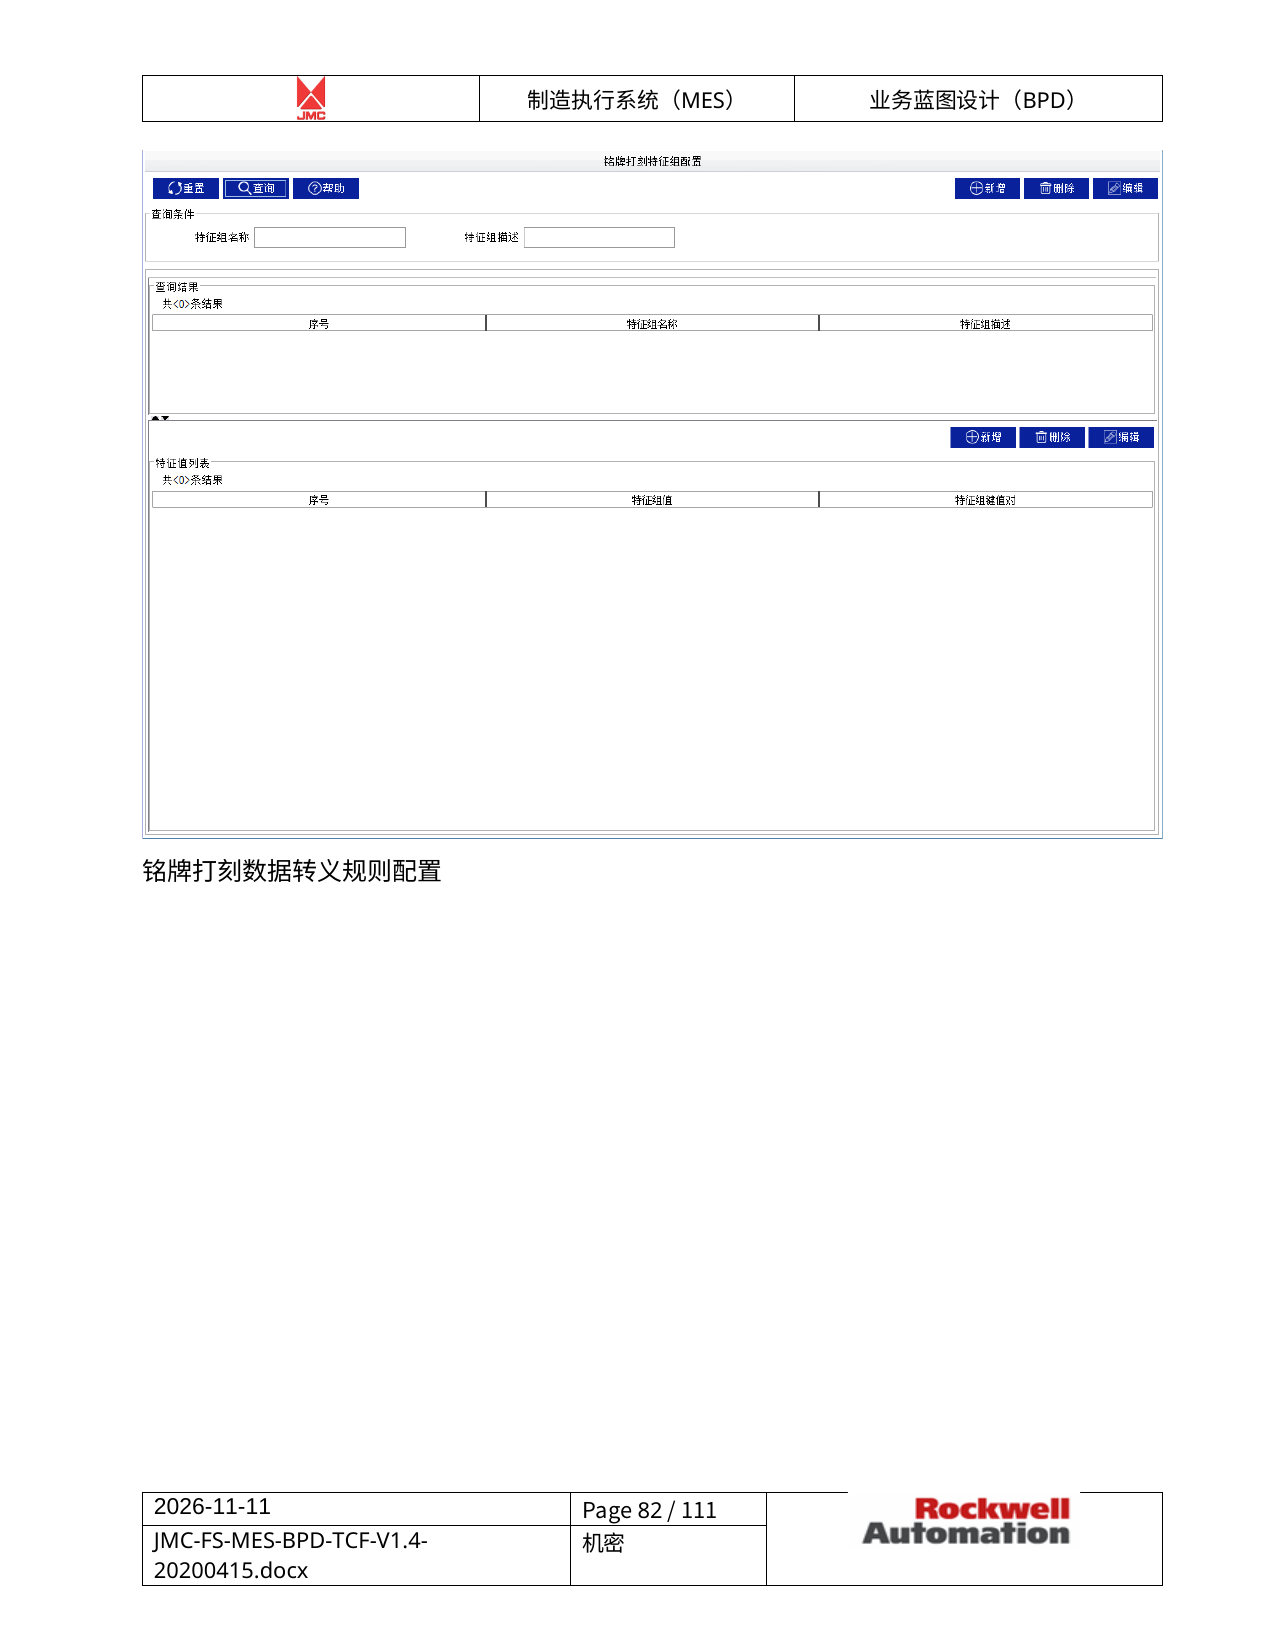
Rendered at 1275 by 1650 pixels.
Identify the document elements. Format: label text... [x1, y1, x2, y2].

picture [142, 150, 1163, 839]
text 铭牌打刻数据转义规则配置 [142, 851, 1162, 887]
picture [847, 1492, 1080, 1549]
picture [296, 76, 326, 121]
